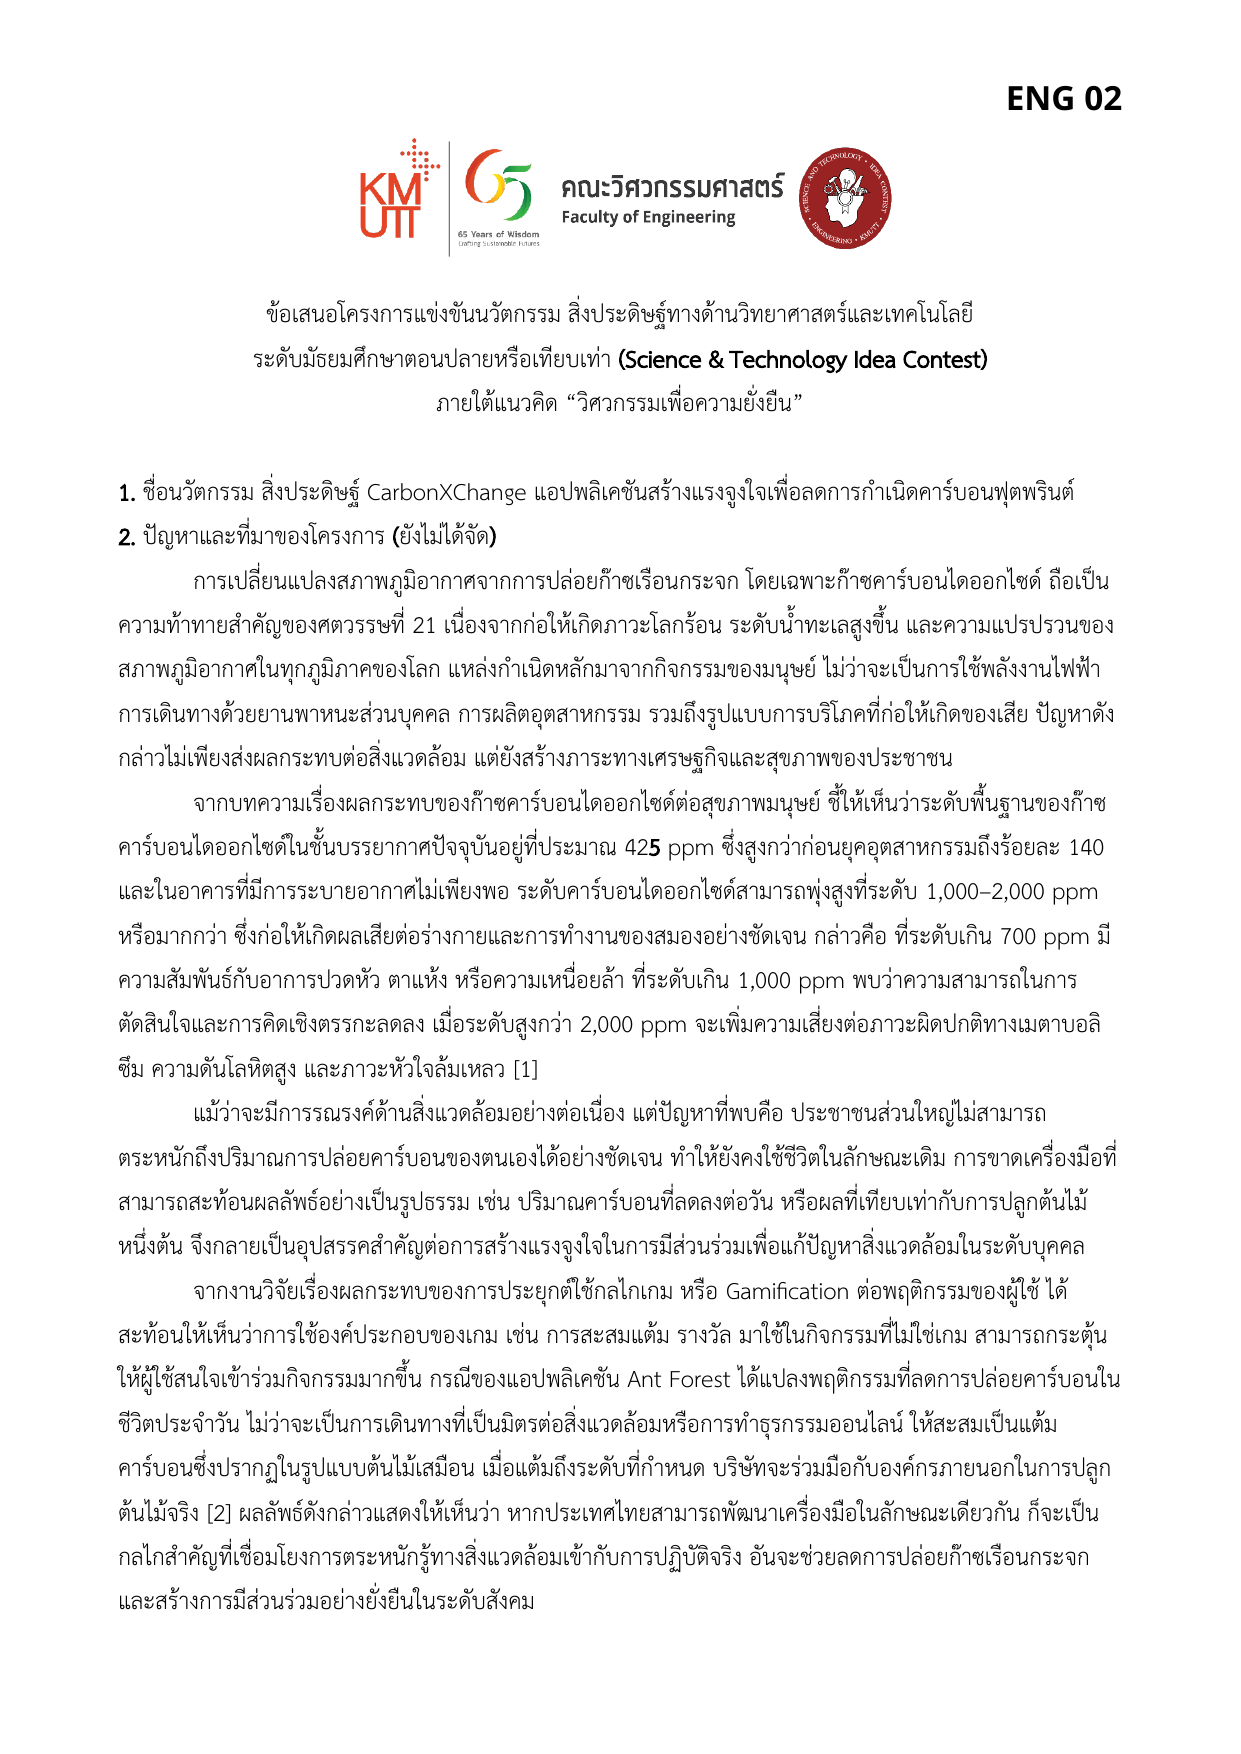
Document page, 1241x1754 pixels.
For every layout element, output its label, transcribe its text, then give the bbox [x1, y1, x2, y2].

text แม้ว่าจะมีการรณรงค์ด้านสิ่งแวดล้อมอย่างต่อเนื่อง แต่ปัญหาที่พบคือ ประชาชนส่วนใหญ่ไม่สามารถตระหนักถึงปริมาณการปล่อยคาร์บอนของตนเองได้อย่างชัดเจน ทำให้ยังคงใช้ชีวิตในลักษณะเดิม การขาดเครื่องมือที่สามารถสะท้อนผลลัพธ์อย่างเป็นรูปธรรม เช่น ปริมาณคาร์บอนที่ลดลงต่อวัน หรือผลที่เทียบเท่ากับการปลูกต้นไม้หนึ่งต้น จึงกลายเป็นอุปสรรคสำคัญต่อการสร้างแรงจูงใจในการมีส่วนร่วมเพื่อแก้ปัญหาสิ่งแวดล้อมในระดับบุคคล [118, 1092, 1122, 1270]
text ข้อเสนอโครงการแข่งขันนวัตกรรม สิ่งประดิษฐ์ทางด้านวิทยาศาสตร์และเทคโนโลยี [118, 294, 1122, 338]
picture [342, 122, 898, 276]
text จากบทความเรื่องผลกระทบของก๊าซคาร์บอนไดออกไซด์ต่อสุขภาพมนุษย์ ชี้ให้เห็นว่าระดับพื้นฐานของก๊าซคาร์บอนไดออกไซด์ในชั้นบรรยากาศปัจจุบันอยู่ที่ประมาณ 425 ppm ซึ่งสูงกว่าก่อนยุคอุตสาหกรรมถึงร้อยละ 140 และในอาคารที่มีการระบายอากาศไม่เพียงพอ ระดับคาร์บอนไดออกไซด์สามารถพุ่งสูงที่ระดับ 1,000–2,000 ppm หรือมากกว่า ซึ่งก่อให้เกิดผลเสียต่อร่างกายและการทำงานของสมองอย่างชัดเจน กล่าวคือ ที่ระดับเกิน 700 ppm มีความสัมพันธ์กับอาการปวดหัว ตาแห้ง หรือความเหนื่อยล้า ที่ระดับเกิน 1,000 ppm พบว่าความสามารถในการตัดสินใจและการคิดเชิงตรรกะลดลง เมื่อระดับสูงกว่า 2,000 ppm จะเพิ่มความเสี่ยงต่อภาวะผิดปกติทางเมตาบอลิซึม ความดันโลหิตสูง และภาวะหัวใจล้มเหลว [1] [118, 782, 1122, 1092]
text ระดับมัธยมศึกษาตอนปลายหรือเทียบเท่า (Science & Technology Idea Contest) [118, 338, 1122, 382]
text จากงานวิจัยเรื่องผลกระทบของการประยุกต์ใช้กลไกเกม หรือ Gamification ต่อพฤติกรรมของผู้ใช้ ได้สะท้อนให้เห็นว่าการใช้องค์ประกอบของเกม เช่น การสะสมแต้ม รางวัล มาใช้ในกิจกรรมที่ไม่ใช่เกม สามารถกระตุ้นให้ผู้ใช้สนใจเข้าร่วมกิจกรรมมากขึ้น กรณีของแอปพลิเคชัน Ant Forest ได้แปลงพฤติกรรมที่ลดการปล่อยคาร์บอนในชีวิตประจำวัน ไม่ว่าจะเป็นการเดินทางที่เป็นมิตรต่อสิ่งแวดล้อมหรือการทำธุรกรรมออนไลน์ ให้สะสมเป็นแต้มคาร์บอนซึ่งปรากฏในรูปแบบต้นไม้เสมือน เมื่อแต้มถึงระดับที่กำหนด บริษัทจะร่วมมือกับองค์กรภายนอกในการปลูกต้นไม้จริง [2] ผลลัพธ์ดังกล่าวแสดงให้เห็นว่า หากประเทศไทยสามารถพัฒนาเครื่องมือในลักษณะเดียวกัน ก็จะเป็นกลไกสำคัญที่เชื่อมโยงการตระหนักรู้ทางสิ่งแวดล้อมเข้ากับการปฏิบัติจริง อันจะช่วยลดการปล่อยก๊าซเรือนกระจกและสร้างการมีส่วนร่วมอย่างยั่งยืนในระดับสังคม [118, 1270, 1122, 1625]
text ภายใต้แนวคิด “วิศวกรรมเพื่อความยั่งยืน” [118, 382, 1122, 427]
text 1. ชื่อนวัตกรรม สิ่งประดิษฐ์ CarbonXChange แอปพลิเคชันสร้างแรงจูงใจเพื่อลดการกำเนิดคาร์บอนฟุตพรินต์ [118, 471, 1122, 516]
text 2. ปัญหาและที่มาของโครงการ (ยังไม่ได้จัด) [118, 516, 1122, 560]
text การเปลี่ยนแปลงสภาพภูมิอากาศจากการปล่อยก๊าซเรือนกระจก โดยเฉพาะก๊าซคาร์บอนไดออกไซด์ ถือเป็นความท้าทายสำคัญของศตวรรษที่ 21 เนื่องจากก่อให้เกิดภาวะโลกร้อน ระดับน้ำทะเลสูงขึ้น และความแปรปรวนของสภาพภูมิอากาศในทุกภูมิภาคของโลก แหล่งกำเนิดหลักมาจากกิจกรรมของมนุษย์ ไม่ว่าจะเป็นการใช้พลังงานไฟฟ้า การเดินทางด้วยยานพาหนะส่วนบุคคล การผลิตอุตสาหกรรม รวมถึงรูปแบบการบริโภคที่ก่อให้เกิดของเสีย ปัญหาดังกล่าวไม่เพียงส่งผลกระทบต่อสิ่งแวดล้อม แต่ยังสร้างภาระทางเศรษฐกิจและสุขภาพของประชาชน [118, 560, 1122, 782]
